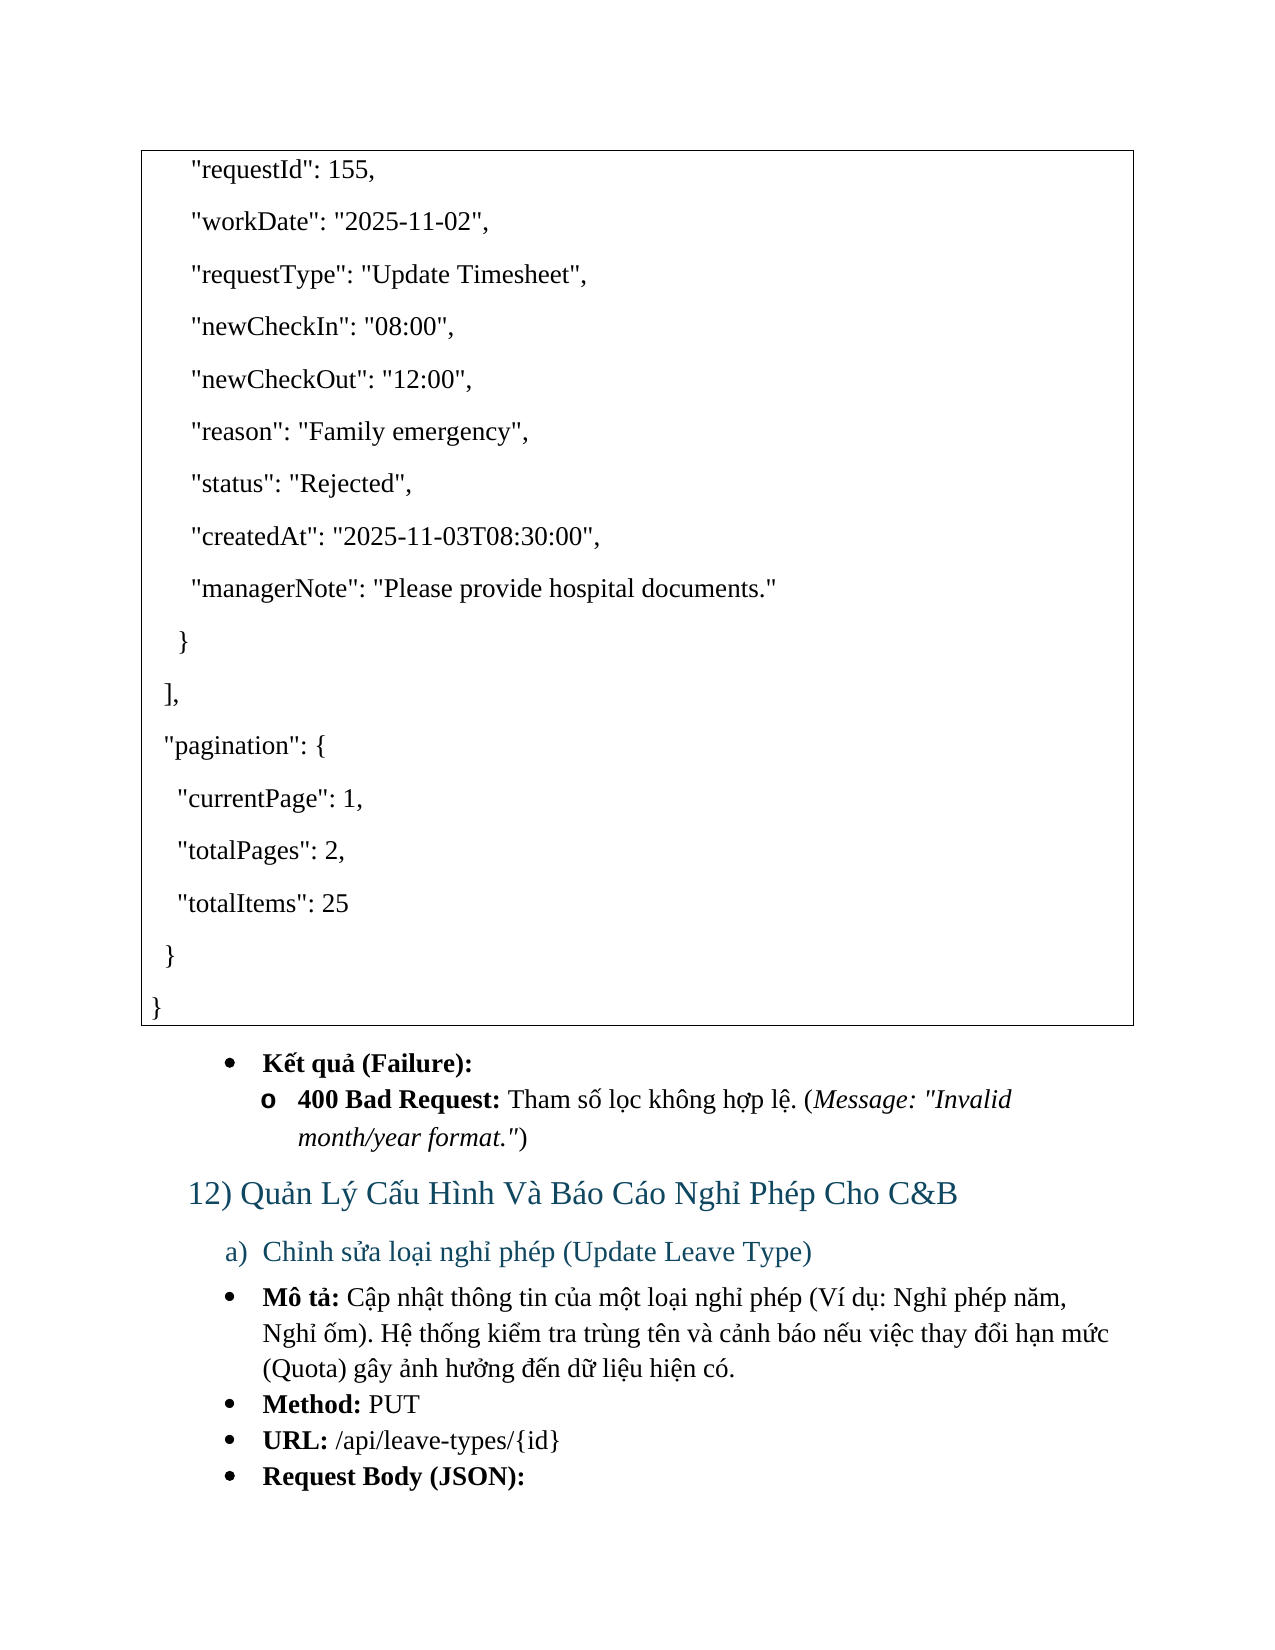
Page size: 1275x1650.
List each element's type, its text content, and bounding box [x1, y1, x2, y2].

text } [142, 936, 1133, 970]
text "requestType": "Update Timesheet", [142, 255, 1133, 289]
text "status": "Rejected", [142, 464, 1133, 499]
subtitle Chỉnh sửa loại nghỉ phép (Update Leave Type) [225, 1234, 1125, 1268]
list Kết quả (Failure): [225, 1047, 1125, 1078]
text "newCheckIn": "08:00", [142, 307, 1133, 341]
text "pagination": { [142, 726, 1133, 761]
list Request Body (JSON): [225, 1460, 1125, 1491]
text } [142, 988, 1133, 1025]
text "workDate": "2025-11-02", [142, 202, 1133, 237]
text "newCheckOut": "12:00", [142, 359, 1133, 394]
list URL: /api/leave-types/{id} [225, 1424, 1125, 1455]
text "managerNote": "Please provide hospital documents." [142, 569, 1133, 603]
text } [142, 622, 1133, 656]
list Method: PUT [225, 1388, 1125, 1419]
text "createdAt": "2025-11-03T08:30:00", [142, 517, 1133, 551]
text "currentPage": 1, [142, 779, 1133, 813]
text "totalPages": 2, [142, 831, 1133, 865]
list 400 Bad Request: Tham số lọc không hợp lệ. (Message: "Invalid month/year format.") [260, 1083, 1125, 1152]
text "reason": "Family emergency", [142, 412, 1133, 446]
subtitle 12) Quản Lý Cấu Hình Và Báo Cáo Nghỉ Phép Cho C&B [187, 1173, 1125, 1212]
list Mô tả: Cập nhật thông tin của một loại nghỉ phép (Ví dụ: Nghỉ phép năm, Nghỉ ốm). Hệ thống kiểm tra trùng tên và cảnh báo nếu việc thay đổi hạn mức (Quota) gây ảnh hưởng đến dữ liệu hiện có. [225, 1281, 1125, 1384]
text ], [142, 674, 1133, 708]
text "requestId": 155, [142, 151, 1133, 184]
text "totalItems": 25 [142, 883, 1133, 918]
